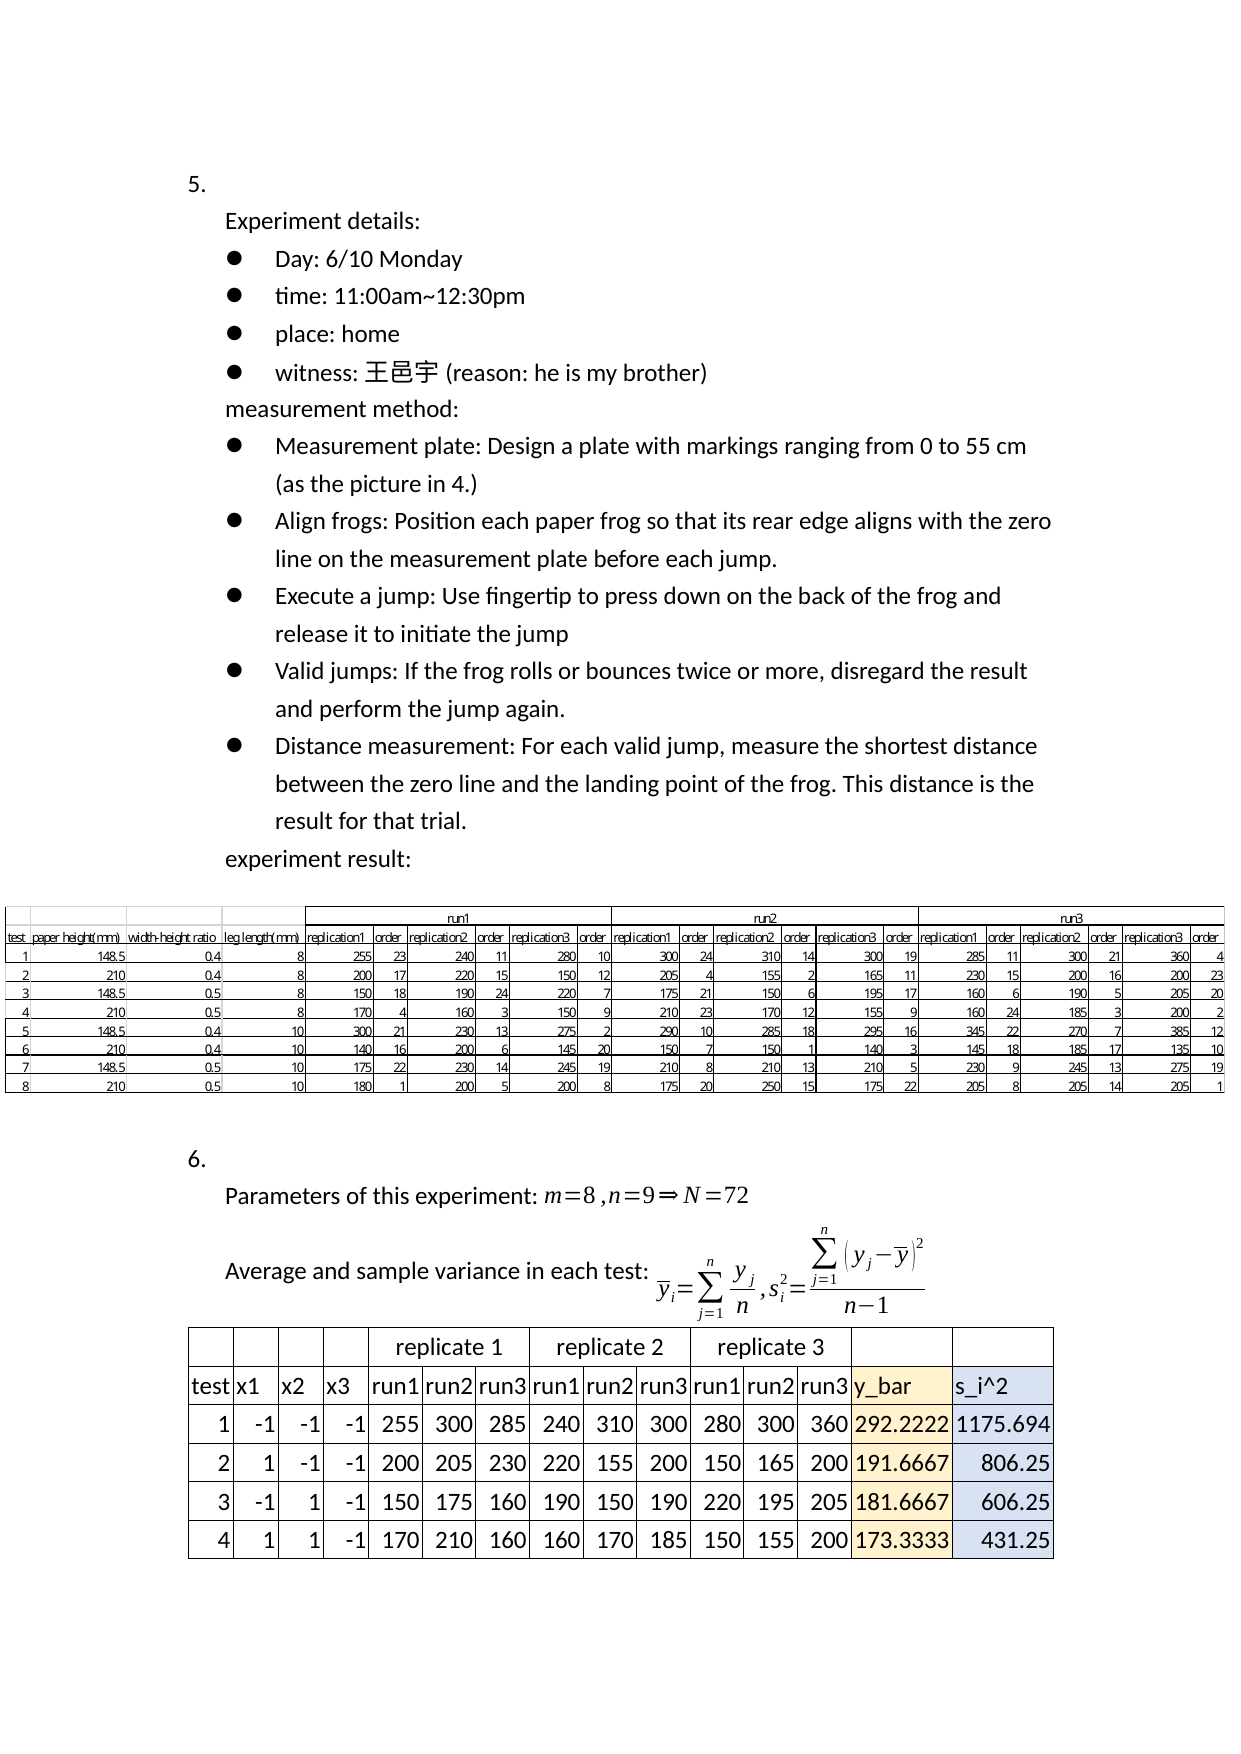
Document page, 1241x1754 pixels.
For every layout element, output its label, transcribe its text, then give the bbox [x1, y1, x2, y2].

table_cell 1175.694 [953, 1405, 1053, 1443]
table_cell -1 [324, 1405, 368, 1443]
table_cell 200 [798, 1444, 851, 1481]
table_cell run1 [691, 1367, 743, 1404]
table_cell 1 [279, 1521, 323, 1558]
table_cell 210 [423, 1521, 475, 1558]
table_cell 150 [369, 1482, 422, 1520]
table_cell 200 [637, 1444, 690, 1481]
table_cell 175 [423, 1482, 475, 1520]
text measurement method: [225, 389, 1053, 427]
list Measurement plate: Design a plate with markings ranging from 0 to 55 cm (as the picture in 4.) [225, 427, 1053, 502]
table_header replicate 1 [369, 1328, 529, 1366]
table_cell 220 [530, 1444, 583, 1481]
list Experiment details: [225, 202, 1053, 239]
table_cell 300 [423, 1405, 475, 1443]
table_cell 195 [744, 1482, 797, 1520]
table_cell 150 [691, 1521, 743, 1558]
table_header [279, 1328, 323, 1366]
table_cell 170 [369, 1521, 422, 1558]
text Average and sample variance in each test: [187, 1214, 1053, 1327]
table_cell 1 [189, 1405, 233, 1443]
table_cell 150 [691, 1444, 743, 1481]
table_cell 205 [798, 1482, 851, 1520]
list Parameters of this experiment: [225, 1177, 1053, 1214]
table_cell x1 [234, 1367, 278, 1404]
table_cell 3 [189, 1482, 233, 1520]
table_cell 190 [530, 1482, 583, 1520]
list time: 11:00am~12:30pm [225, 277, 1053, 314]
table_cell -1 [234, 1405, 278, 1443]
table_cell 190 [637, 1482, 690, 1520]
table_cell 170 [584, 1521, 636, 1558]
table_cell 185 [637, 1521, 690, 1558]
table_cell -1 [324, 1521, 368, 1558]
table_cell run1 [530, 1367, 583, 1404]
table_cell y_bar [852, 1367, 952, 1404]
list Valid jumps: If the frog rolls or bounces twice or more, disregard the result and perform the jump again. [225, 652, 1053, 727]
table_cell 310 [584, 1405, 636, 1443]
table_cell 191.6667 [852, 1444, 952, 1481]
table_header [852, 1328, 952, 1366]
table_cell 360 [798, 1405, 851, 1443]
table_cell 160 [476, 1521, 529, 1558]
table_cell 155 [584, 1444, 636, 1481]
table_cell 220 [691, 1482, 743, 1520]
table_cell 160 [476, 1482, 529, 1520]
list witness: 王邑宇 (reason: he is my brother) [225, 352, 1053, 389]
table_header [953, 1328, 1053, 1366]
table_cell -1 [324, 1482, 368, 1520]
table_header replicate 3 [691, 1328, 851, 1366]
table_cell 2 [189, 1444, 233, 1481]
table_cell 292.2222 [852, 1405, 952, 1443]
table_cell x3 [324, 1367, 368, 1404]
table_cell 230 [476, 1444, 529, 1481]
table_cell run1 [369, 1367, 422, 1404]
table_cell run2 [584, 1367, 636, 1404]
table_cell 240 [530, 1405, 583, 1443]
table_header [324, 1328, 368, 1366]
table_cell test [189, 1367, 233, 1404]
table_cell 285 [476, 1405, 529, 1443]
table_cell -1 [324, 1444, 368, 1481]
table_header [189, 1328, 233, 1366]
list Align frogs: Position each paper frog so that its rear edge aligns with the zero line on the measurement plate before each jump. [225, 502, 1053, 577]
table_cell 205 [423, 1444, 475, 1481]
table_cell x2 [279, 1367, 323, 1404]
table_cell 300 [744, 1405, 797, 1443]
table_cell 1 [234, 1521, 278, 1558]
table_cell run3 [637, 1367, 690, 1404]
table_cell 431.25 [953, 1521, 1053, 1558]
table_cell -1 [279, 1405, 323, 1443]
list Execute a jump: Use fingertip to press down on the back of the frog and release it to initiate the jump [225, 577, 1053, 652]
table_cell 280 [691, 1405, 743, 1443]
table_cell 155 [744, 1521, 797, 1558]
table_header [234, 1328, 278, 1366]
table_cell -1 [279, 1444, 323, 1481]
table_cell 806.25 [953, 1444, 1053, 1481]
table_header replicate 2 [530, 1328, 690, 1366]
table_cell 606.25 [953, 1482, 1053, 1520]
table_cell run2 [423, 1367, 475, 1404]
table_cell run3 [798, 1367, 851, 1404]
table_cell 255 [369, 1405, 422, 1443]
text experiment result: [225, 839, 1053, 877]
list Distance measurement: For each valid jump, measure the shortest distance between the zero line and the landing point of the frog. This distance is the result for that trial. [225, 727, 1053, 839]
table_cell run2 [744, 1367, 797, 1404]
table_cell s_i^2 [953, 1367, 1053, 1404]
table_cell 150 [584, 1482, 636, 1520]
table_cell 165 [744, 1444, 797, 1481]
table_cell 1 [234, 1444, 278, 1481]
list place: home [225, 314, 1053, 352]
table_cell 200 [369, 1444, 422, 1481]
table_cell 173.3333 [852, 1521, 952, 1558]
table_cell run3 [476, 1367, 529, 1404]
table_cell 300 [637, 1405, 690, 1443]
table_cell 181.6667 [852, 1482, 952, 1520]
table_cell 4 [189, 1521, 233, 1558]
table_cell -1 [234, 1482, 278, 1520]
list Day: 6/10 Monday [225, 239, 1053, 277]
table_cell 160 [530, 1521, 583, 1558]
table_cell 200 [798, 1521, 851, 1558]
table_cell 1 [279, 1482, 323, 1520]
